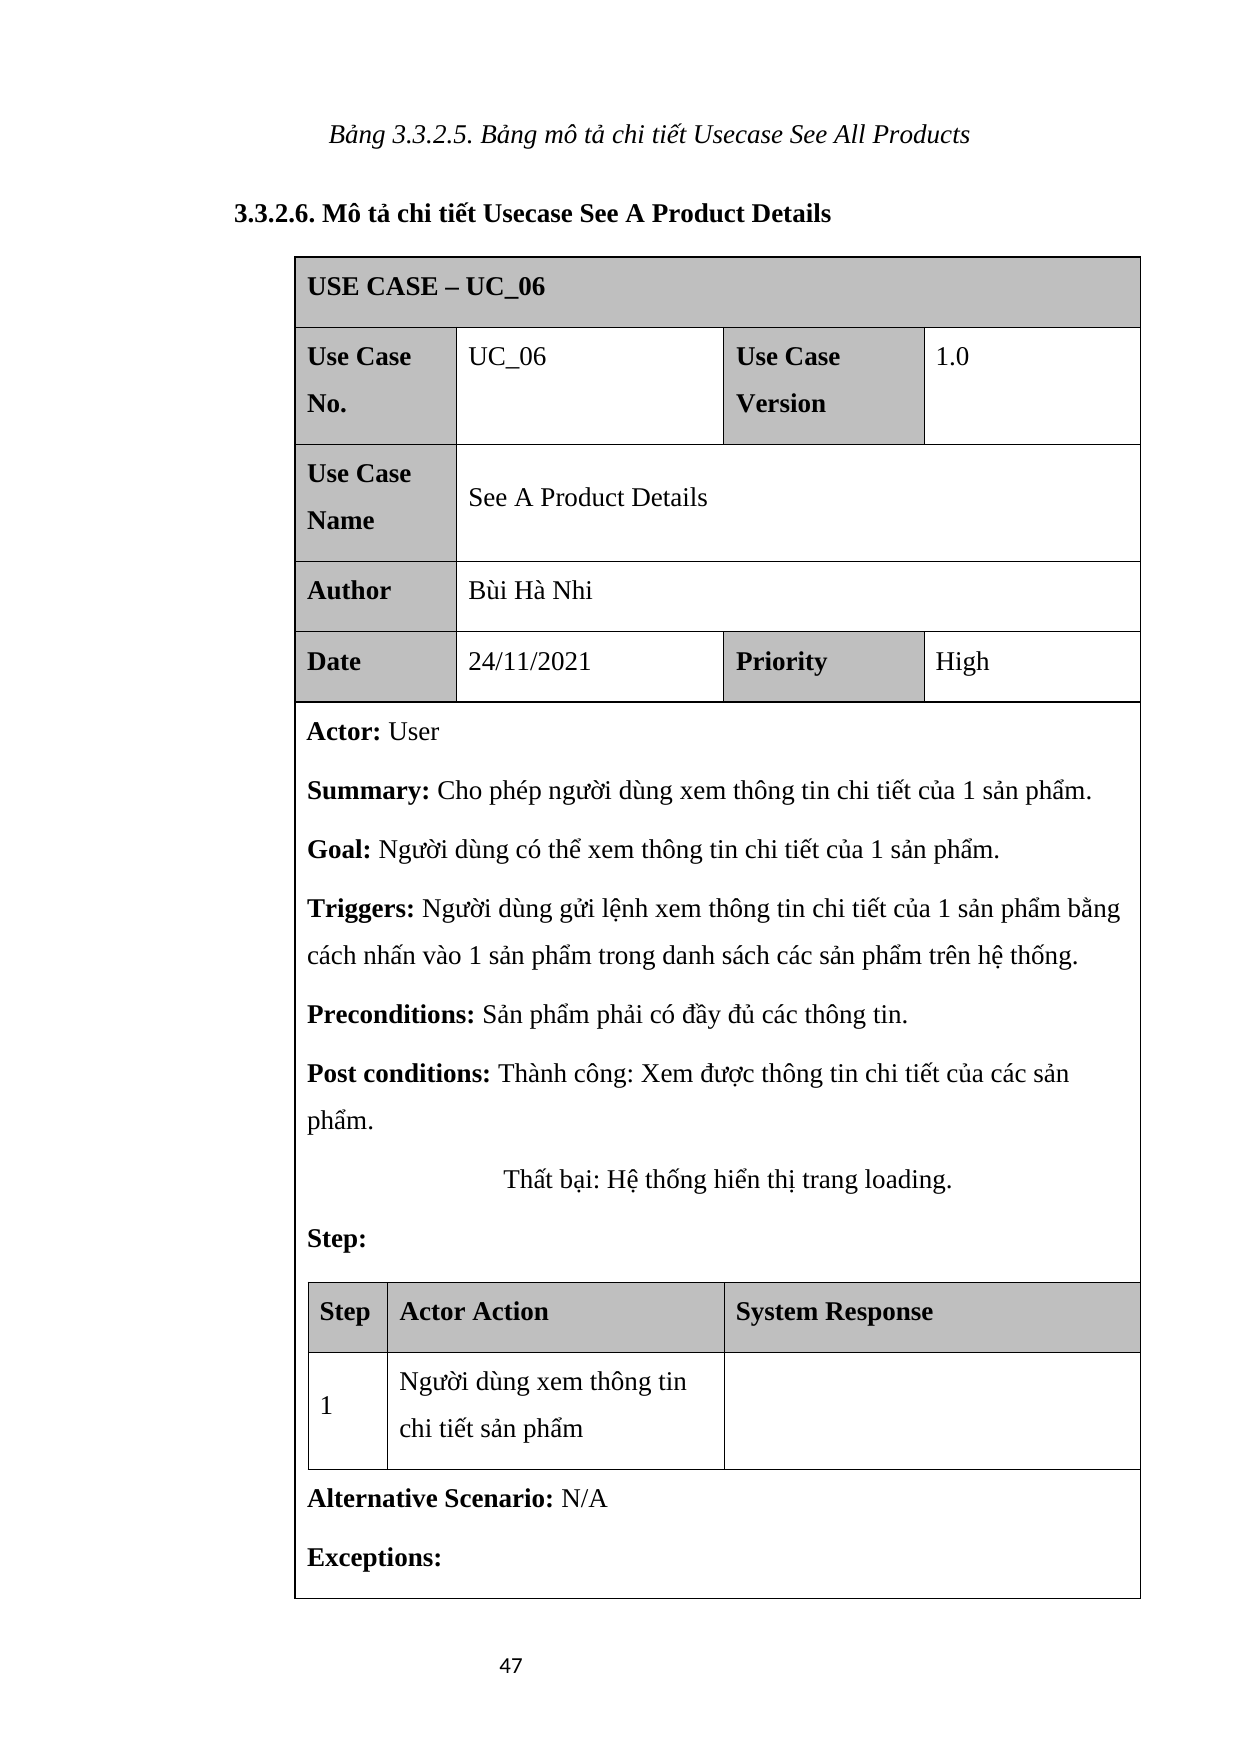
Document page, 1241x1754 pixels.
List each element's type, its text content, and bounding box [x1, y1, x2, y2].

table_cell Date [296, 632, 456, 701]
table_cell High [925, 632, 1140, 701]
subtitle 3.3.2.6. Mô tả chi tiết Usecase See A Product Details [177, 197, 1122, 228]
table_cell Use Case Name [296, 445, 456, 561]
table_header USE CASE – UC_06 [296, 258, 1140, 327]
subtitle Bảng 3.3.2.5. Bảng mô tả chi tiết Usecase See All Products [177, 118, 1122, 150]
table_cell 24/11/2021 [457, 632, 723, 701]
table_cell 1.0 [925, 328, 1140, 444]
table_cell UC_06 [457, 328, 723, 444]
table_cell Author [296, 562, 456, 631]
table_cell Actor: User Summary: Cho phép người dùng xem thông tin chi tiết của 1 sản phẩm. Goal: Người dùng có thể xem thông tin chi tiết của 1 sản phẩm. Triggers: Người dùng gửi lệnh xem thông tin chi tiết của 1 sản phẩm bằng cách nhấn vào 1 sản phẩm trong danh sách các sản phẩm trên hệ thống. Preconditions: Sản phẩm phải có đầy đủ các thông tin. Post conditions: Thành công: Xem được thông tin chi tiết của các sản phẩm. Thất bại: Hệ thống hiển thị trang loading. Step: Alternative Scenario: N/A Exceptions: [296, 703, 1140, 1598]
table_cell Priority [724, 632, 924, 701]
table_cell Bùi Hà Nhi [457, 562, 1140, 631]
table_cell Use Case Version [724, 328, 924, 444]
table_cell See A Product Details [457, 445, 1140, 561]
table_cell Use Case No. [296, 328, 456, 444]
